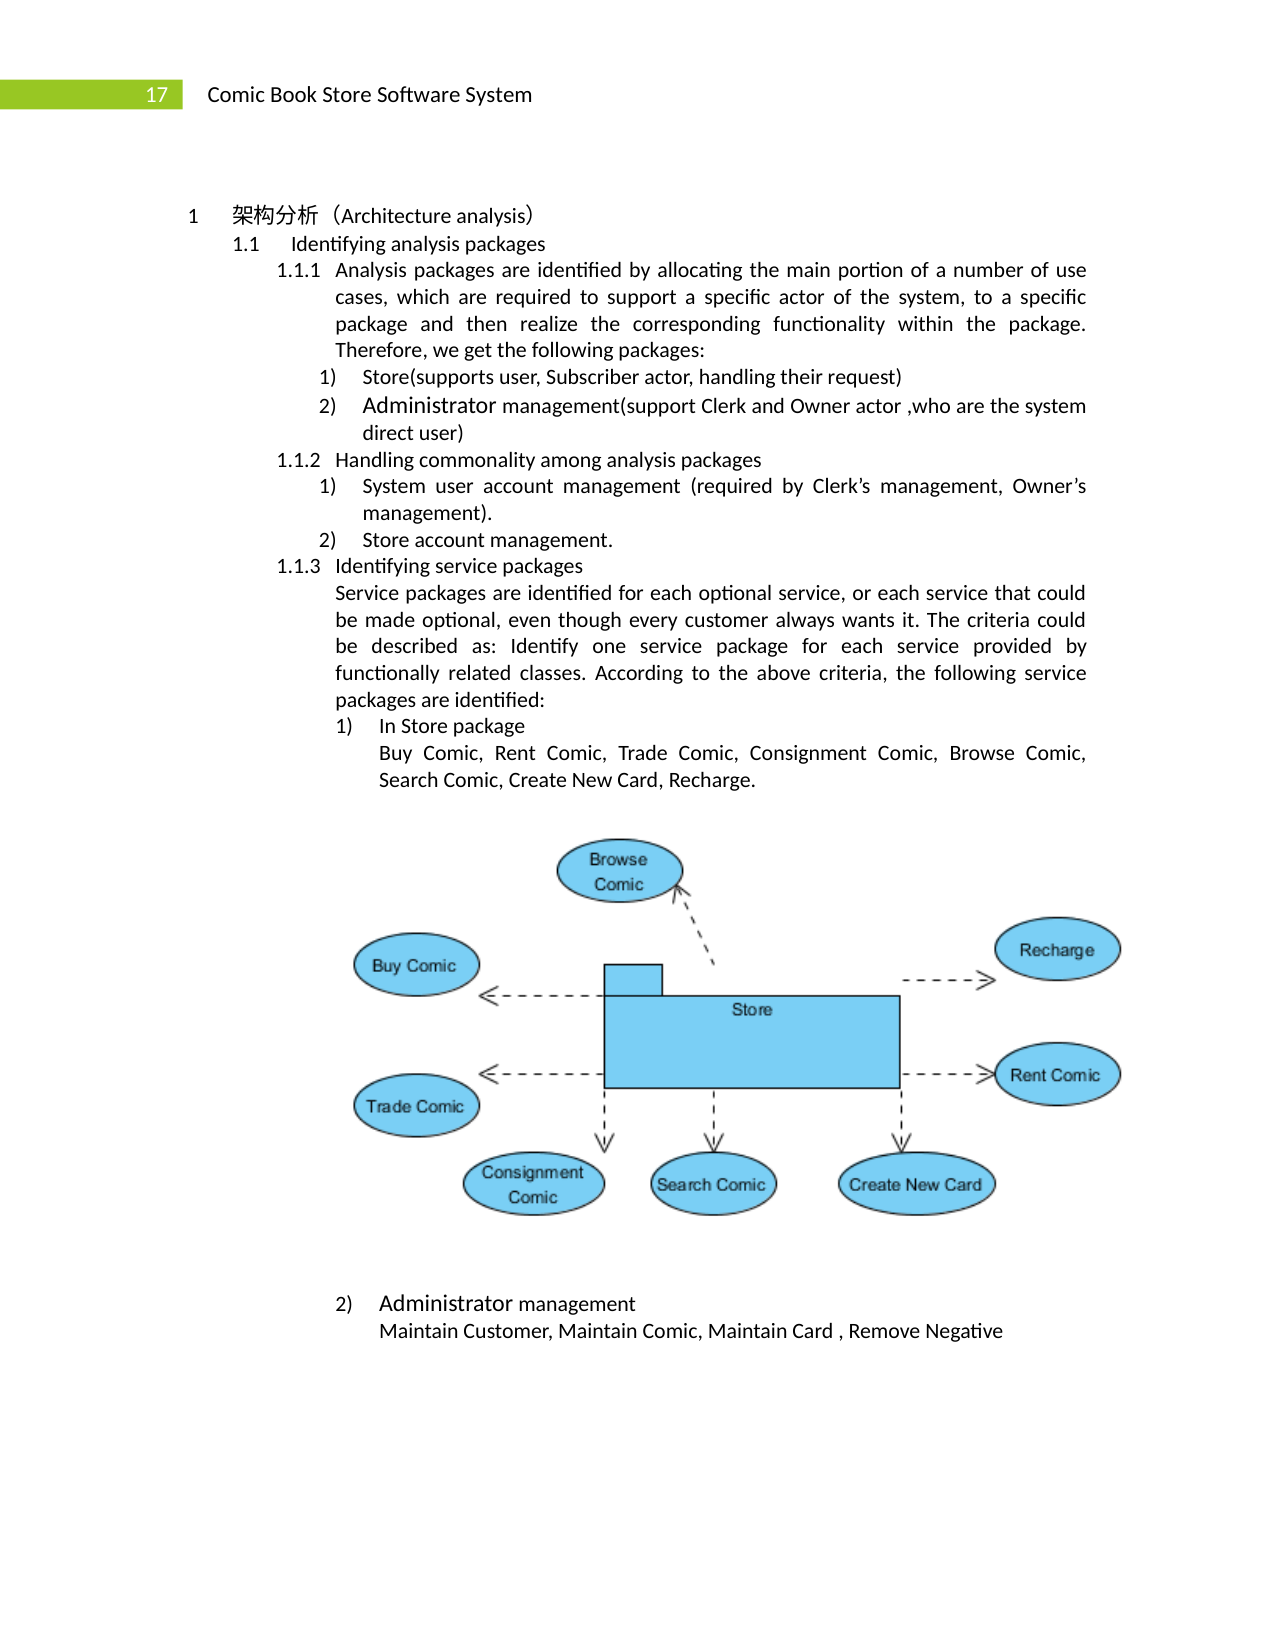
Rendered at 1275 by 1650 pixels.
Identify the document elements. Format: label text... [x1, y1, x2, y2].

list Identifying analysis packages [232, 230, 1087, 257]
list Store(supports user, Subscriber actor, handling their request) [319, 363, 1087, 390]
list Analysis packages are identified by allocating the main portion of a number of use cases, which are required to support a specific actor of the system, to a specific package and then realize the corresponding functionality within the package. Therefore, we get the following packages: [276, 257, 1087, 363]
list In Store package [335, 713, 1087, 739]
list Identifying service packages [276, 553, 1087, 579]
list Administrator management [335, 1288, 1087, 1317]
list 架构分析（Architecture analysis） [187, 198, 1087, 230]
list Administrator management(support Clerk and Owner actor ,who are the system direct user) [319, 390, 1087, 446]
picture [335, 792, 1137, 1288]
list Handling commonality among analysis packages [276, 446, 1087, 473]
list Maintain Customer, Maintain Comic, Maintain Card , Remove Negative [379, 1317, 1087, 1344]
list Service packages are identified for each optional service, or each service that could be made optional, even though every customer always wants it. The criteria could be described as: Identify one service package for each service provided by functionally related classes. According to the above criteria, the following service packages are identified: [335, 579, 1087, 713]
list Buy Comic, Rent Comic, Trade Comic, Consignment Comic, Browse Comic, Search Comic, Create New Card, Recharge. [379, 739, 1087, 792]
list System user account management (required by Clerk’s management, Owner’s management). [319, 473, 1087, 526]
list Store account management. [319, 526, 1087, 553]
